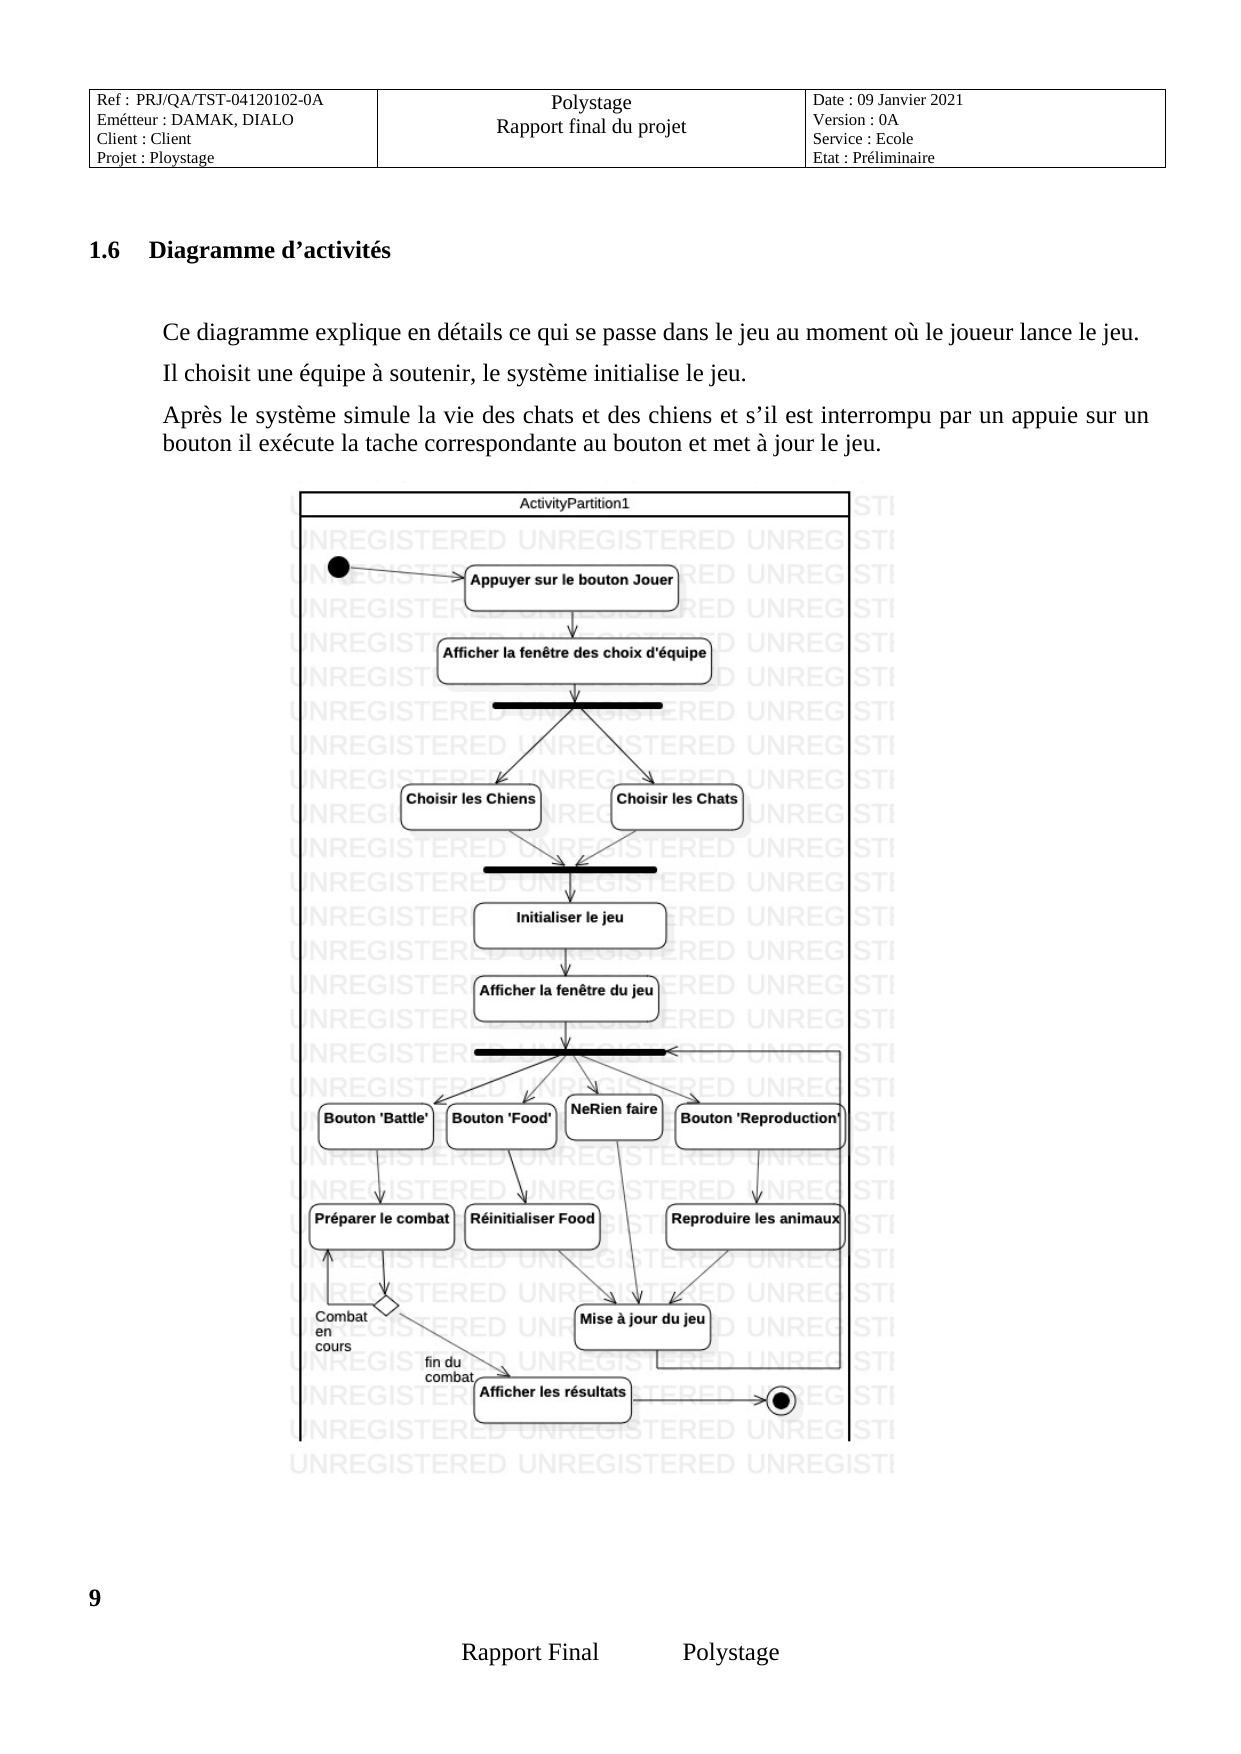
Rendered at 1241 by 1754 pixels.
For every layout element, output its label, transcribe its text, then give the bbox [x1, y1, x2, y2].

text Il choisit une équipe à soutenir, le système initialise le jeu. [162, 358, 1152, 387]
text Après le système simule la vie des chats et des chiens et s’il est interrompu par un appuie sur un bouton il exécute la tache correspondante au bouton et met à jour le jeu. [162, 400, 1152, 457]
text Ce diagramme explique en détails ce qui se passe dans le jeu au moment où le joueur lance le jeu. [162, 317, 1152, 346]
picture [289, 481, 895, 1487]
subtitle Diagramme d’activités [89, 235, 1152, 263]
